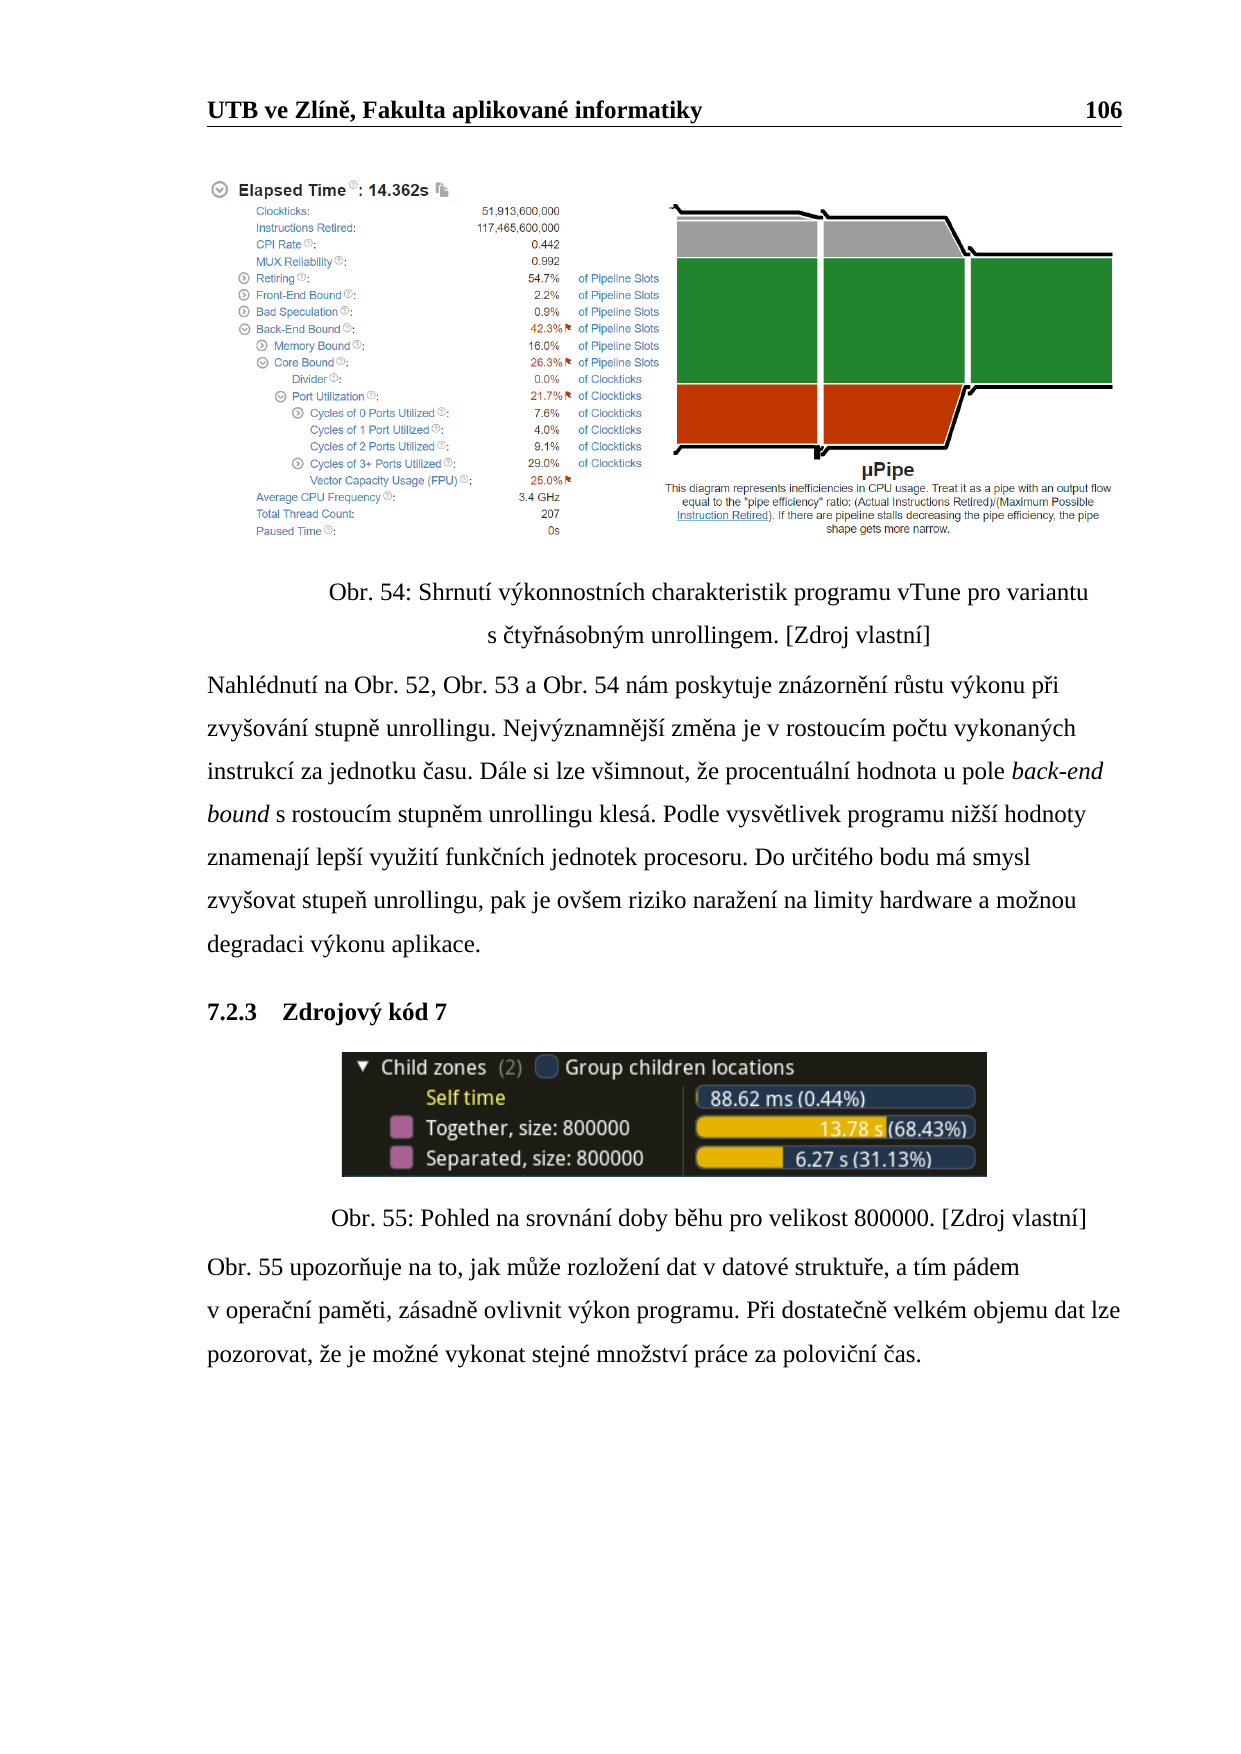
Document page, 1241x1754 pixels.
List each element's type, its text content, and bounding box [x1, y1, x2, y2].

text Nahlédnutí na Obr. 52, Obr. 53 a Obr. 54 nám poskytuje znázornění růstu výkonu při zvyšování stupně unrollingu. Nejvýznamnější změna je v rostoucím počtu vykonaných instrukcí za jednotku času. Dále si lze všimnout, že procentuální hodnota u pole back-end bound s rostoucím stupněm unrollingu klesá. Podle vysvětlivek programu nižší hodnoty znamenají lepší využití funkčních jednotek procesoru. Do určitého bodu má smysl zvyšovat stupeň unrollingu, pak je ovšem riziko naražení na limity hardware a možnou degradaci výkonu aplikace. [207, 670, 1122, 957]
picture [341, 1052, 987, 1177]
subtitle Zdrojový kód 7 [207, 997, 1122, 1026]
text Obr. 55 upozorňuje na to, jak může rozložení dat v datové struktuře, a tím pádem v operační paměti, zásadně ovlivnit výkon programu. Při dostatečně velkém objemu dat lze pozorovat, že je možné vykonat stejné množství práce za poloviční čas. [207, 1252, 1122, 1367]
picture [206, 177, 1123, 551]
